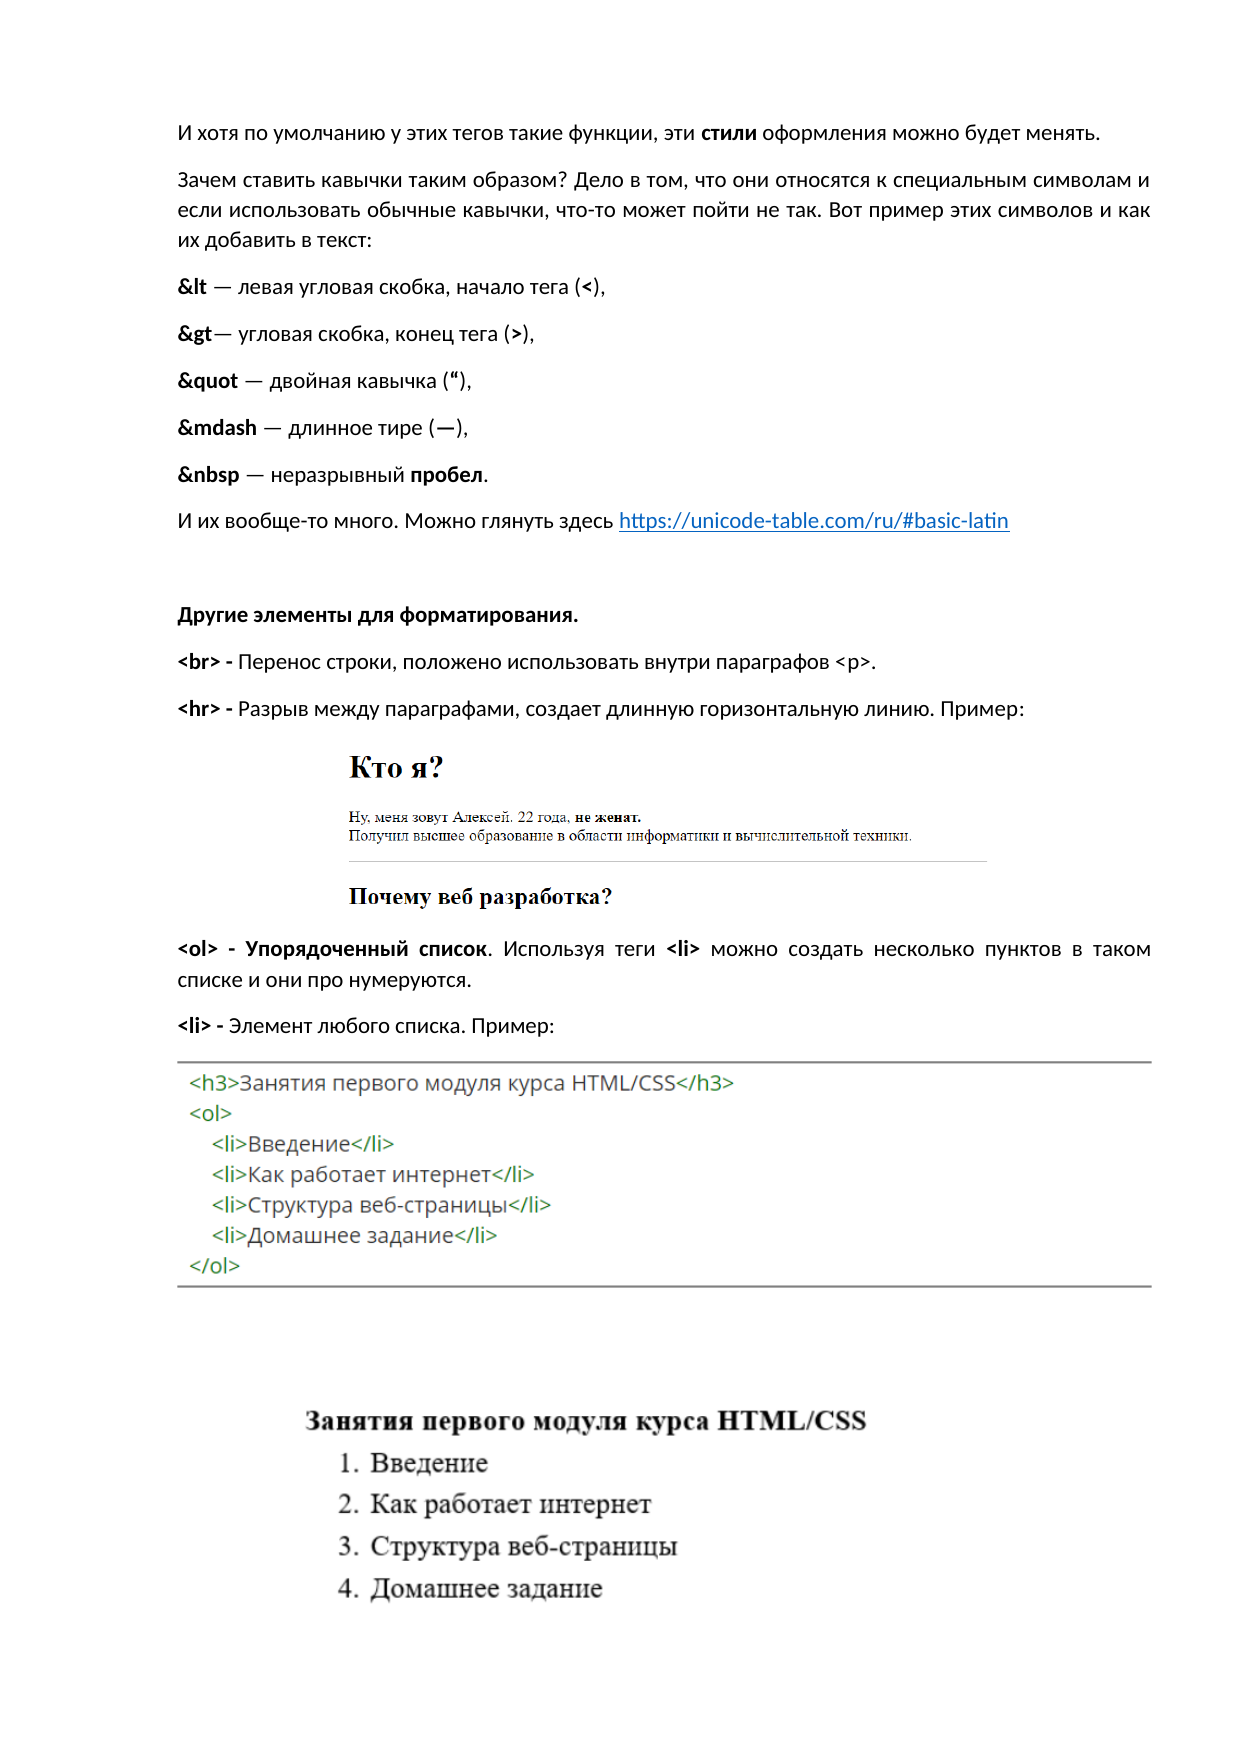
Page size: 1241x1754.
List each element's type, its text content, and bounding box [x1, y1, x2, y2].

picture [341, 741, 988, 916]
text <br> - Перенос строки, положено использовать внутри параграфов <p>. [177, 647, 1152, 675]
text И их вообще-то много. Можно глянуть здесь https://unicode-table.com/ru/#basic-latin [177, 507, 1152, 535]
text <hr> - Разрыв между параграфами, создает длинную горизонтальную линию. Пример: [177, 694, 1152, 722]
text И хотя по умолчанию у этих тегов такие функции, эти стили оформления можно будет менять. [177, 118, 1152, 146]
text &quot — двойная кавычка (“), [177, 366, 1152, 394]
text <li> - Элемент любого списка. Пример: [177, 1012, 1152, 1039]
text <ol> - Упорядоченный список. Используя теги <li> можно создать несколько пунктов в таком списке и они про нумеруются. [177, 934, 1152, 993]
text Зачем ставить кавычки таким образом? Дело в том, что они относятся к специальным символам и если использовать обычные кавычки, что-то может пойти не так. Вот пример этих символов и как их добавить в текст: [177, 165, 1152, 253]
picture [177, 1058, 1152, 1611]
text &nbsp — неразрывный пробел. [177, 460, 1152, 488]
text &gt— угловая скобка, конец тега (>), [177, 319, 1152, 347]
text &lt — левая угловая скобка, начало тега (<), [177, 272, 1152, 300]
text Другие элементы для форматирования. [177, 600, 1152, 628]
text &mdash — длинное тире (—), [177, 413, 1152, 441]
